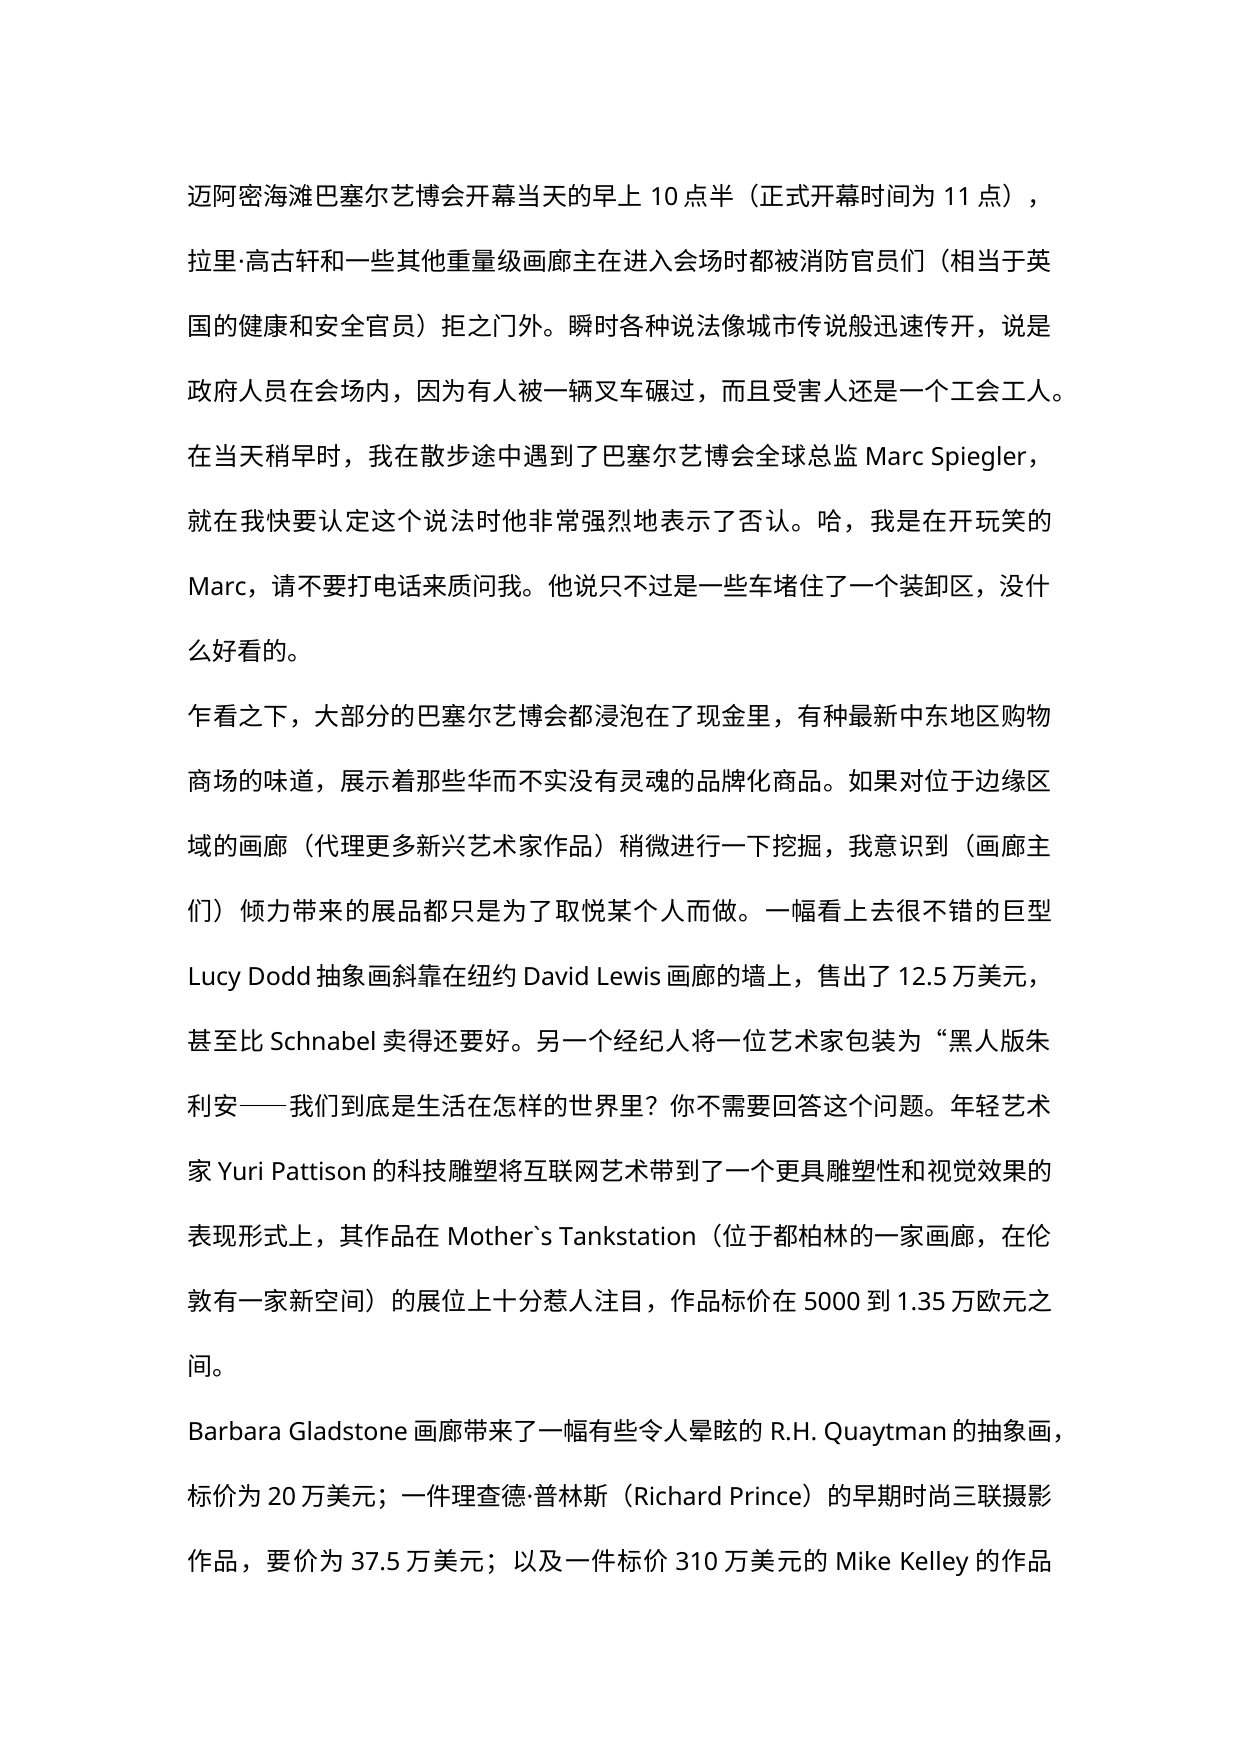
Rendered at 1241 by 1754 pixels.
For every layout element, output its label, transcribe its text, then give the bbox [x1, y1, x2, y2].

text 迈阿密海滩巴塞尔艺博会开幕当天的早上10点半（正式开幕时间为11点），拉里·高古轩和一些其他重量级画廊主在进入会场时都被消防官员们（相当于英国的健康和安全官员）拒之门外。瞬时各种说法像城市传说般迅速传开，说是政府人员在会场内，因为有人被一辆叉车碾过，而且受害人还是一个工会工人。在当天稍早时，我在散步途中遇到了巴塞尔艺博会全球总监Marc Spiegler，就在我快要认定这个说法时他非常强烈地表示了否认。哈，我是在开玩笑的Marc，请不要打电话来质问我。他说只不过是一些车堵住了一个装卸区，没什么好看的。 [187, 162, 1053, 682]
text 乍看之下，大部分的巴塞尔艺博会都浸泡在了现金里，有种最新中东地区购物商场的味道，展示着那些华而不实没有灵魂的品牌化商品。如果对位于边缘区域的画廊（代理更多新兴艺术家作品）稍微进行一下挖掘，我意识到（画廊主们）倾力带来的展品都只是为了取悦某个人而做。一幅看上去很不错的巨型Lucy Dodd抽象画斜靠在纽约David Lewis画廊的墙上，售出了12.5万美元，甚至比Schnabel卖得还要好。另一个经纪人将一位艺术家包装为“黑人版朱利安——我们到底是生活在怎样的世界里？你不需要回答这个问题。年轻艺术家Yuri Pattison的科技雕塑将互联网艺术带到了一个更具雕塑性和视觉效果的表现形式上，其作品在Mother`s Tankstation（位于都柏林的一家画廊，在伦敦有一家新空间）的展位上十分惹人注目，作品标价在5000到1.35万欧元之间。 [187, 682, 1053, 1397]
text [187, 1397, 1053, 1592]
